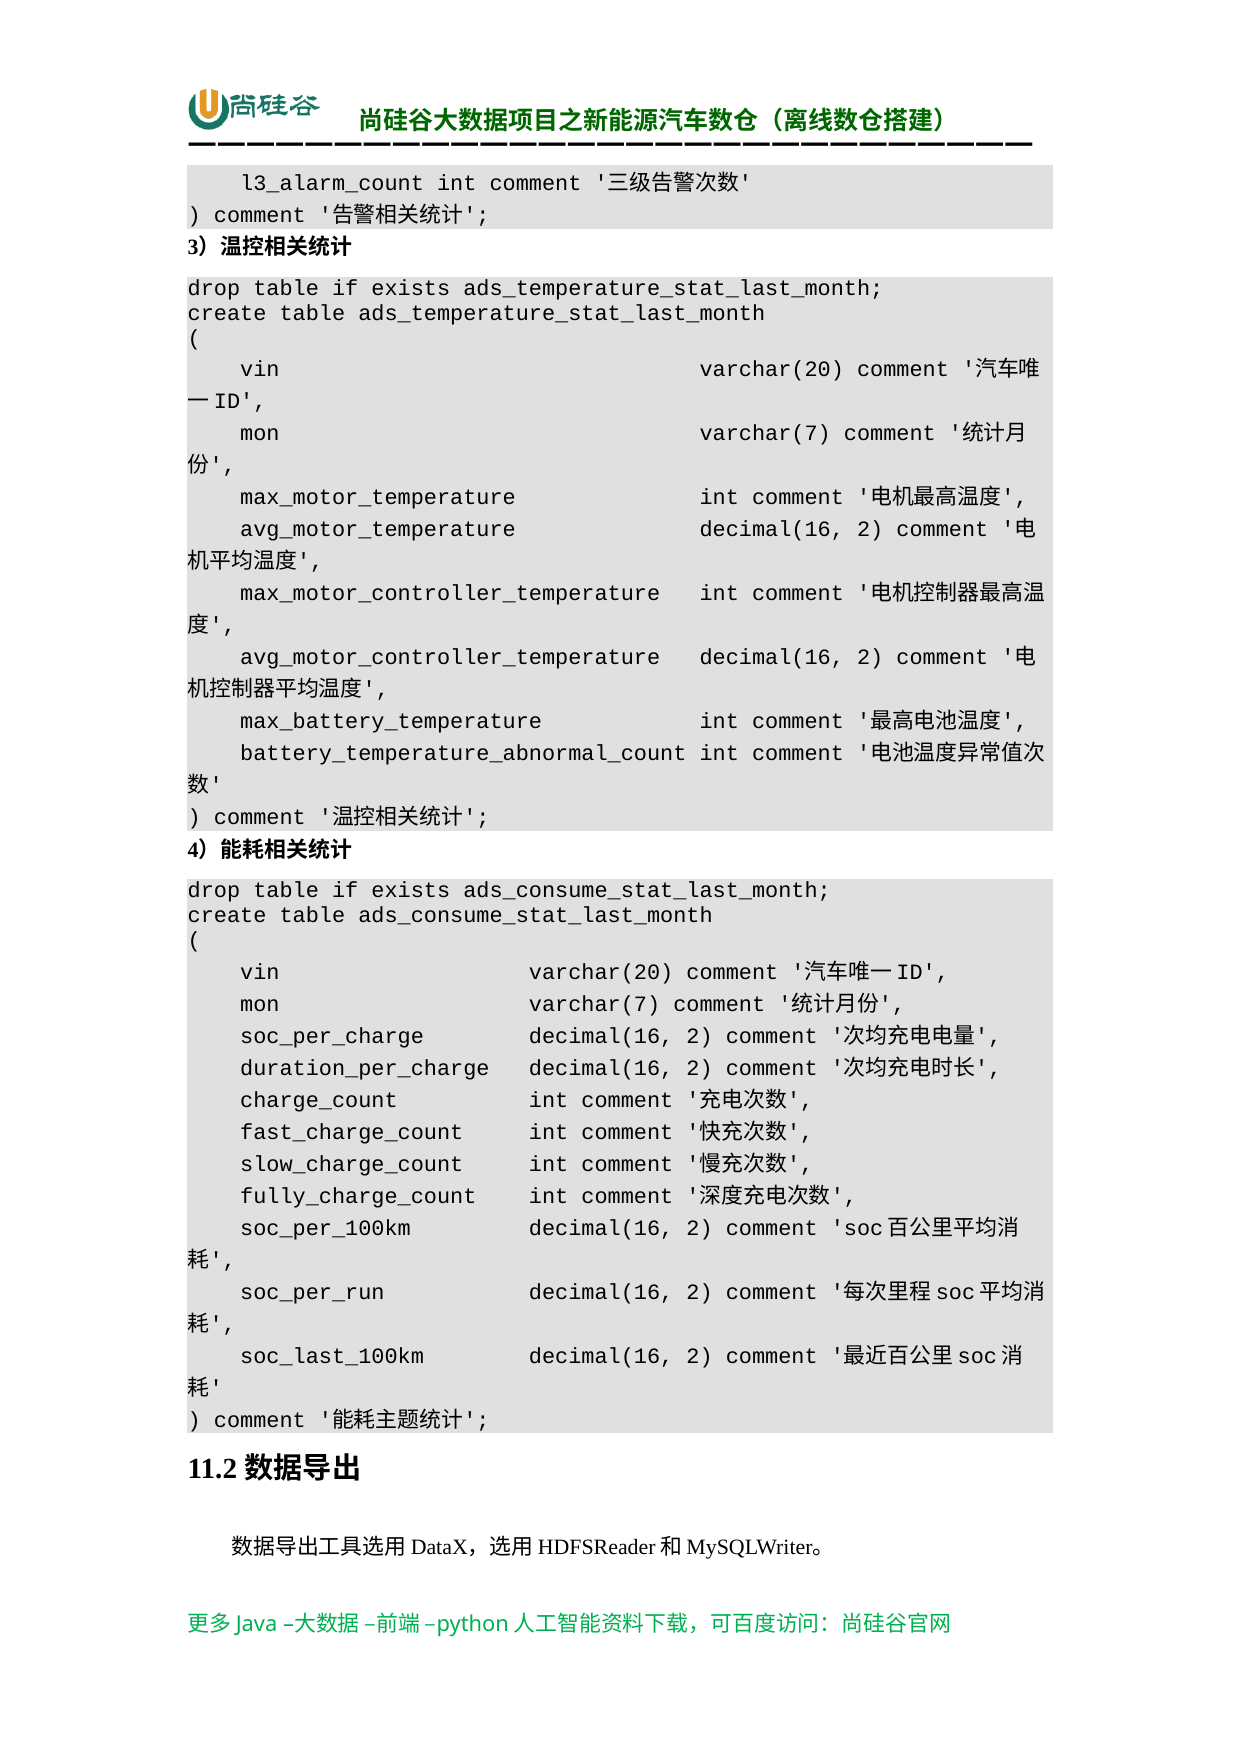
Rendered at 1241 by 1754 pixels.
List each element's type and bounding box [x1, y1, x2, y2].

picture [187, 88, 320, 130]
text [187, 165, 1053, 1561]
